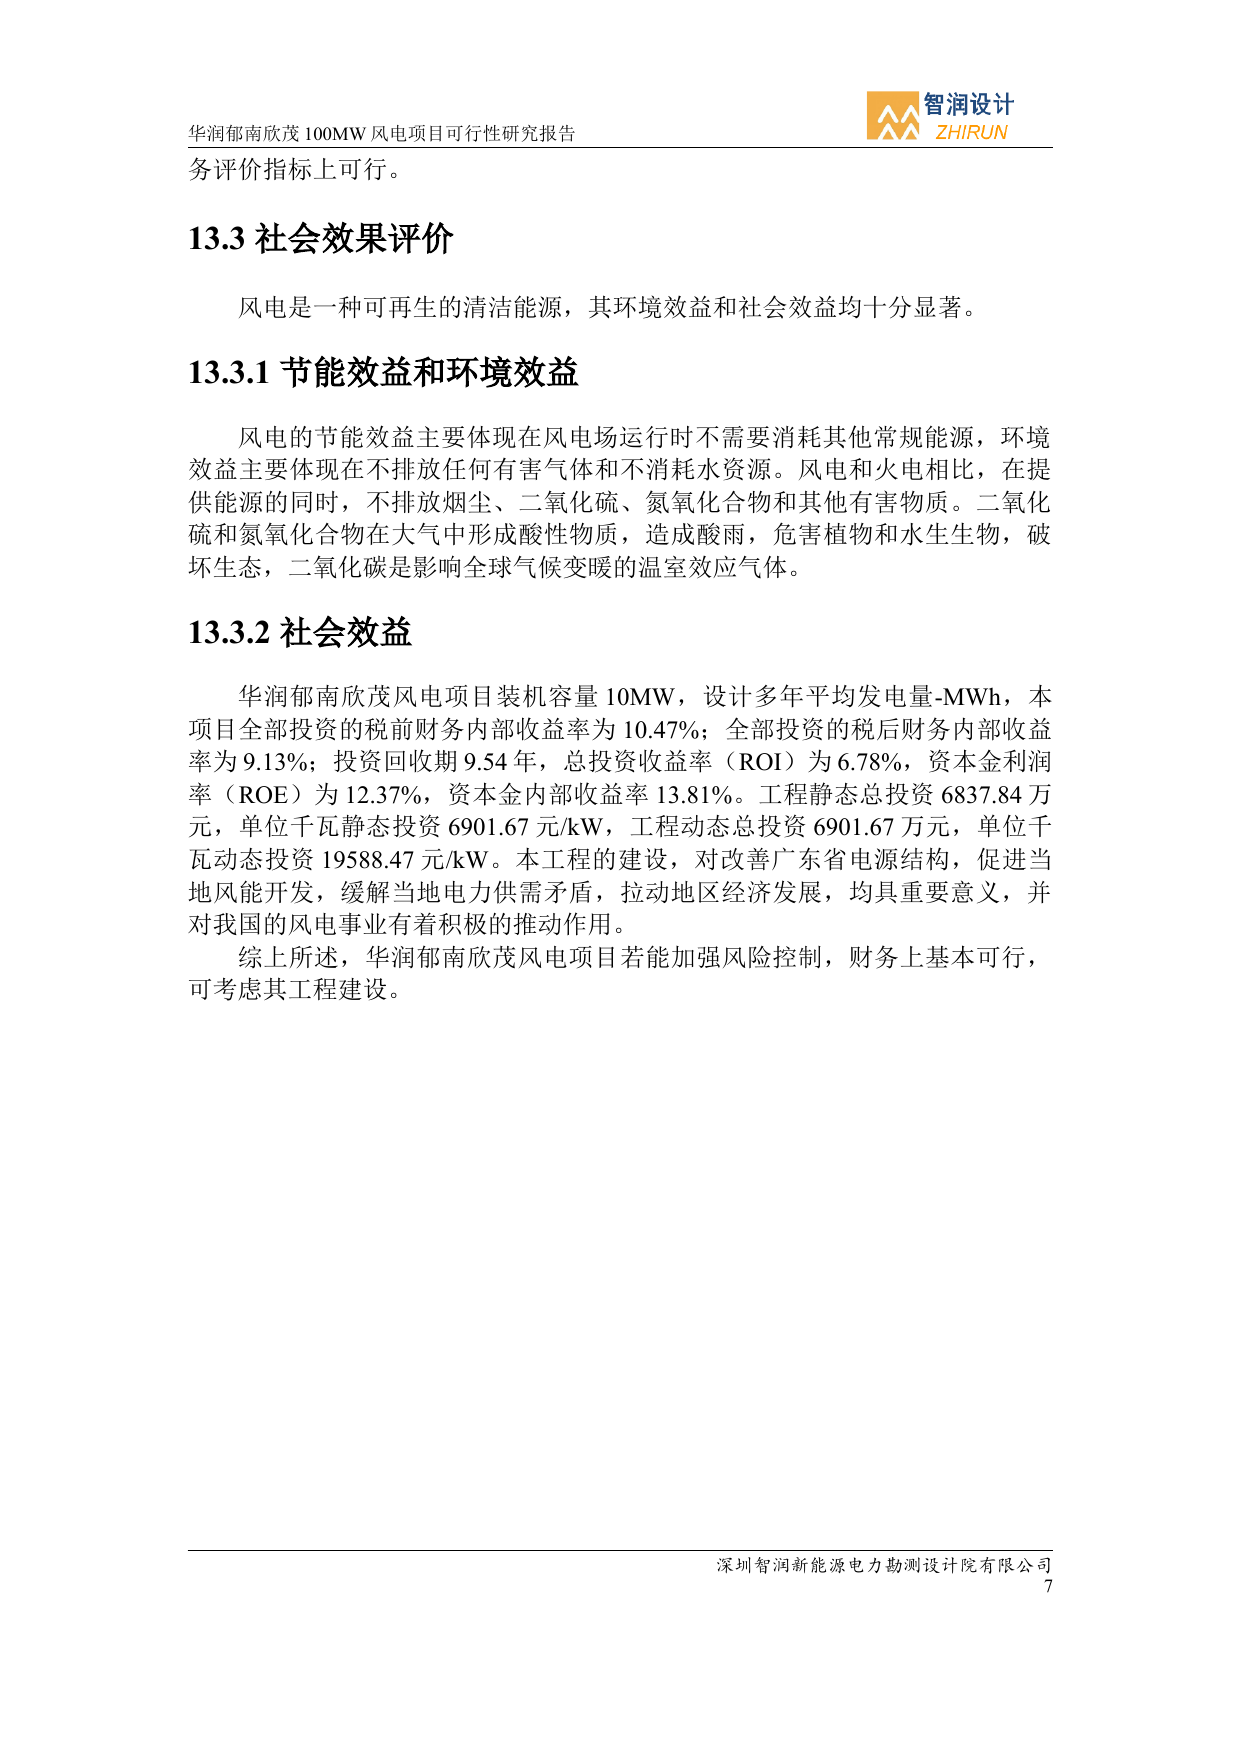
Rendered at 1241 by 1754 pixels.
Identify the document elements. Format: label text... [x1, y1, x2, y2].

text 13.3.2 社会效益 [187, 598, 1053, 663]
text 风电的节能效益主要体现在风电场运行时不需要消耗其他常规能源，环境效益主要体现在不排放任何有害气体和不消耗水资源。风电和火电相比，在提供能源的同时，不排放烟尘、二氧化硫、氮氧化合物和其他有害物质。二氧化硫和氮氧化合物在大气中形成酸性物质，造成酸雨，危害植物和水生生物，破坏生态，二氧化碳是影响全球气候变暖的温室效应气体。 [187, 419, 1053, 582]
text 13.3 社会效果评价 [187, 216, 1053, 257]
picture [866, 88, 1014, 141]
text 风电是一种可再生的清洁能源，其环境效益和社会效益均十分显著。 [187, 289, 1053, 322]
text 华润郁南欣茂风电项目装机容量10MW，设计多年平均发电量-MWh，本项目全部投资的税前财务内部收益率为10.47%；全部投资的税后财务内部收益率为9.13%；投资回收期9.54年，总投资收益率（ROI）为6.78%，资本金利润率（ROE）为12.37%，资本金内部收益率13.81%。工程静态总投资6837.84万元，单位千瓦静态投资6901.67元/kW，工程动态总投资6901.67万元，单位千瓦动态投资19588.47元/kW。本工程的建设，对改善广东省电源结构，促进当地风能开发，缓解当地电力供需矛盾，拉动地区经济发展，均具重要意义，并对我国的风电事业有着积极的推动作用。 [187, 679, 1053, 939]
text 综上所述，华润郁南欣茂风电项目若能加强风险控制，财务上基本可行，可考虑其工程建设。 [187, 939, 1053, 1004]
text 13.3.1 节能效益和环境效益 [187, 338, 1053, 403]
